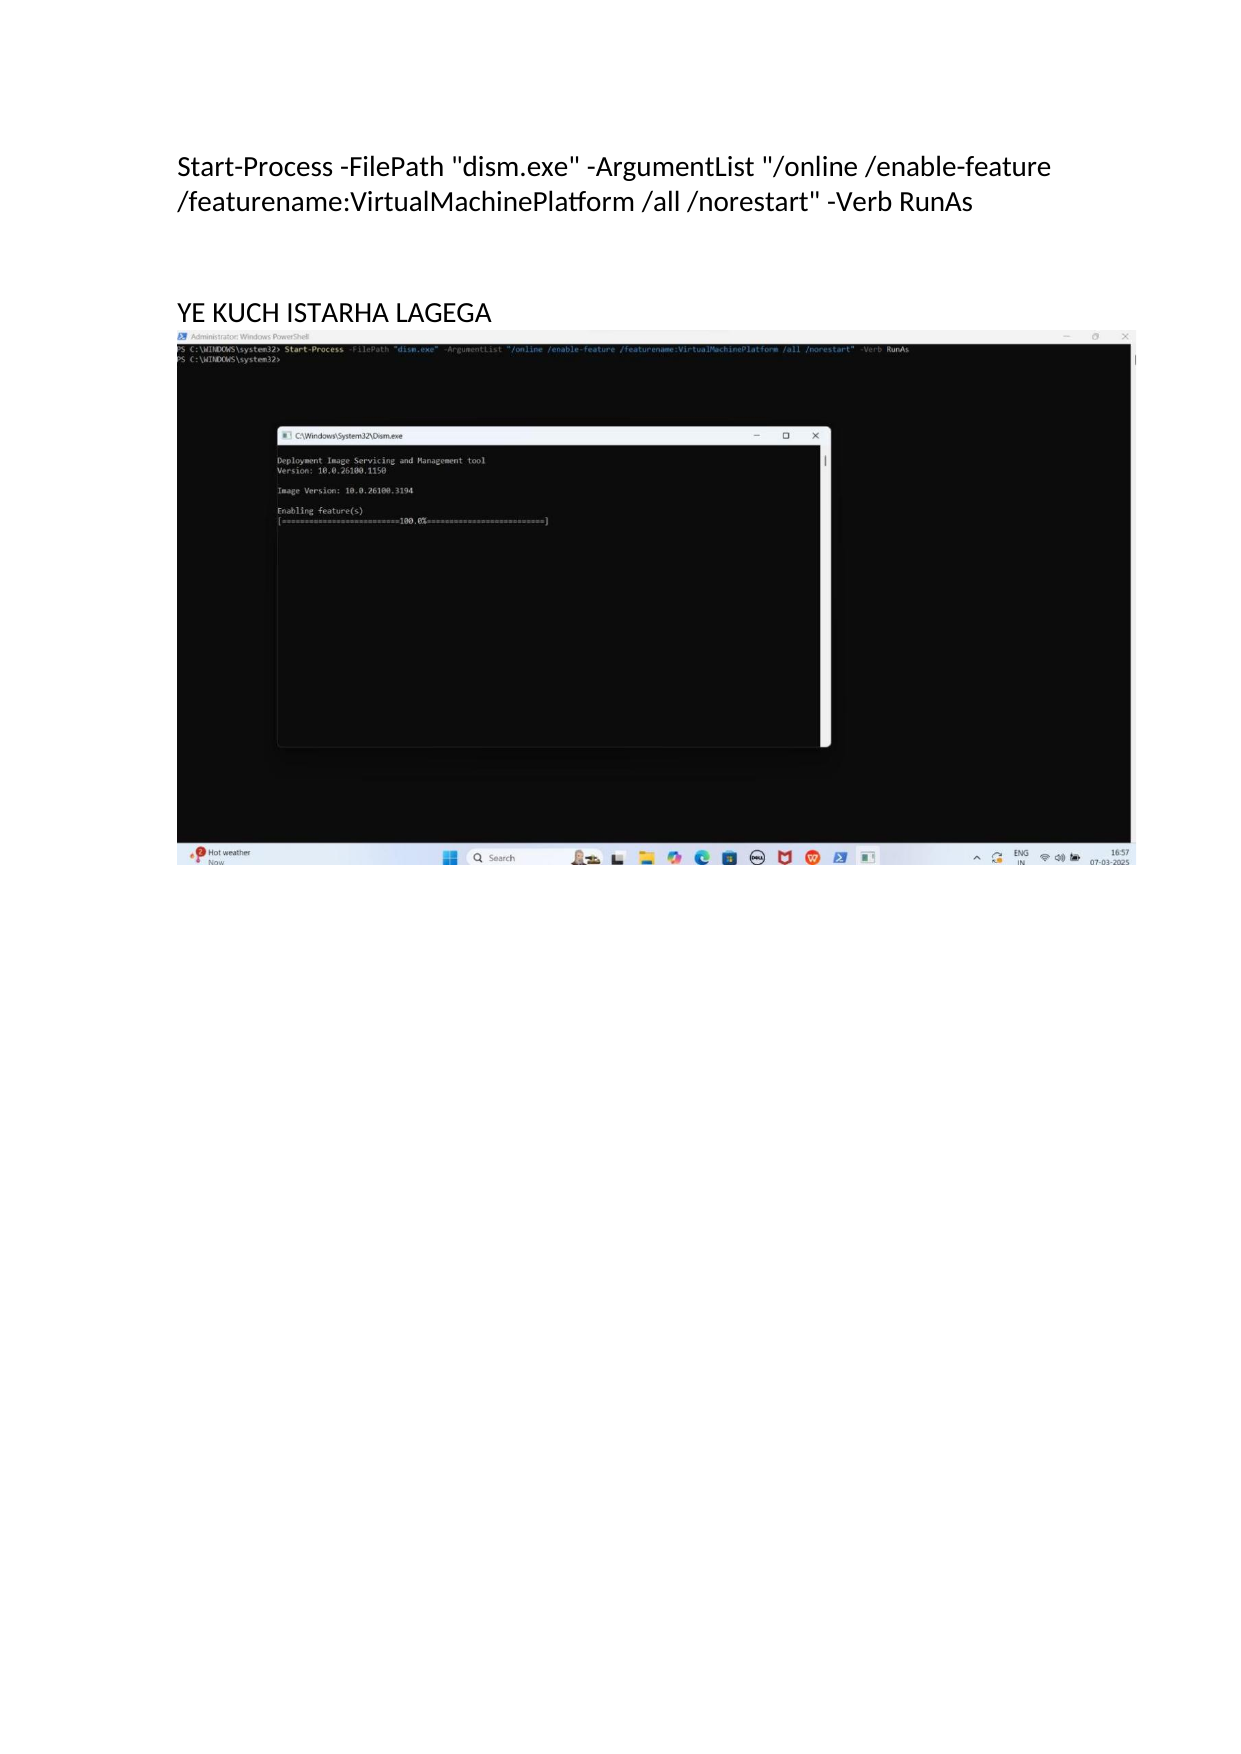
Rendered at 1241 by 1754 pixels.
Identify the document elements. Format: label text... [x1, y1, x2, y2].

picture [177, 330, 1137, 865]
text /featurename:VirtualMachinePlatform /all /norestart" -Verb RunAs [177, 183, 1166, 219]
text Start-Process -FilePath "dism.exe" -ArgumentList "/online /enable-feature [177, 148, 1166, 183]
text YE KUCH ISTARHA LAGEGA [177, 294, 1166, 329]
